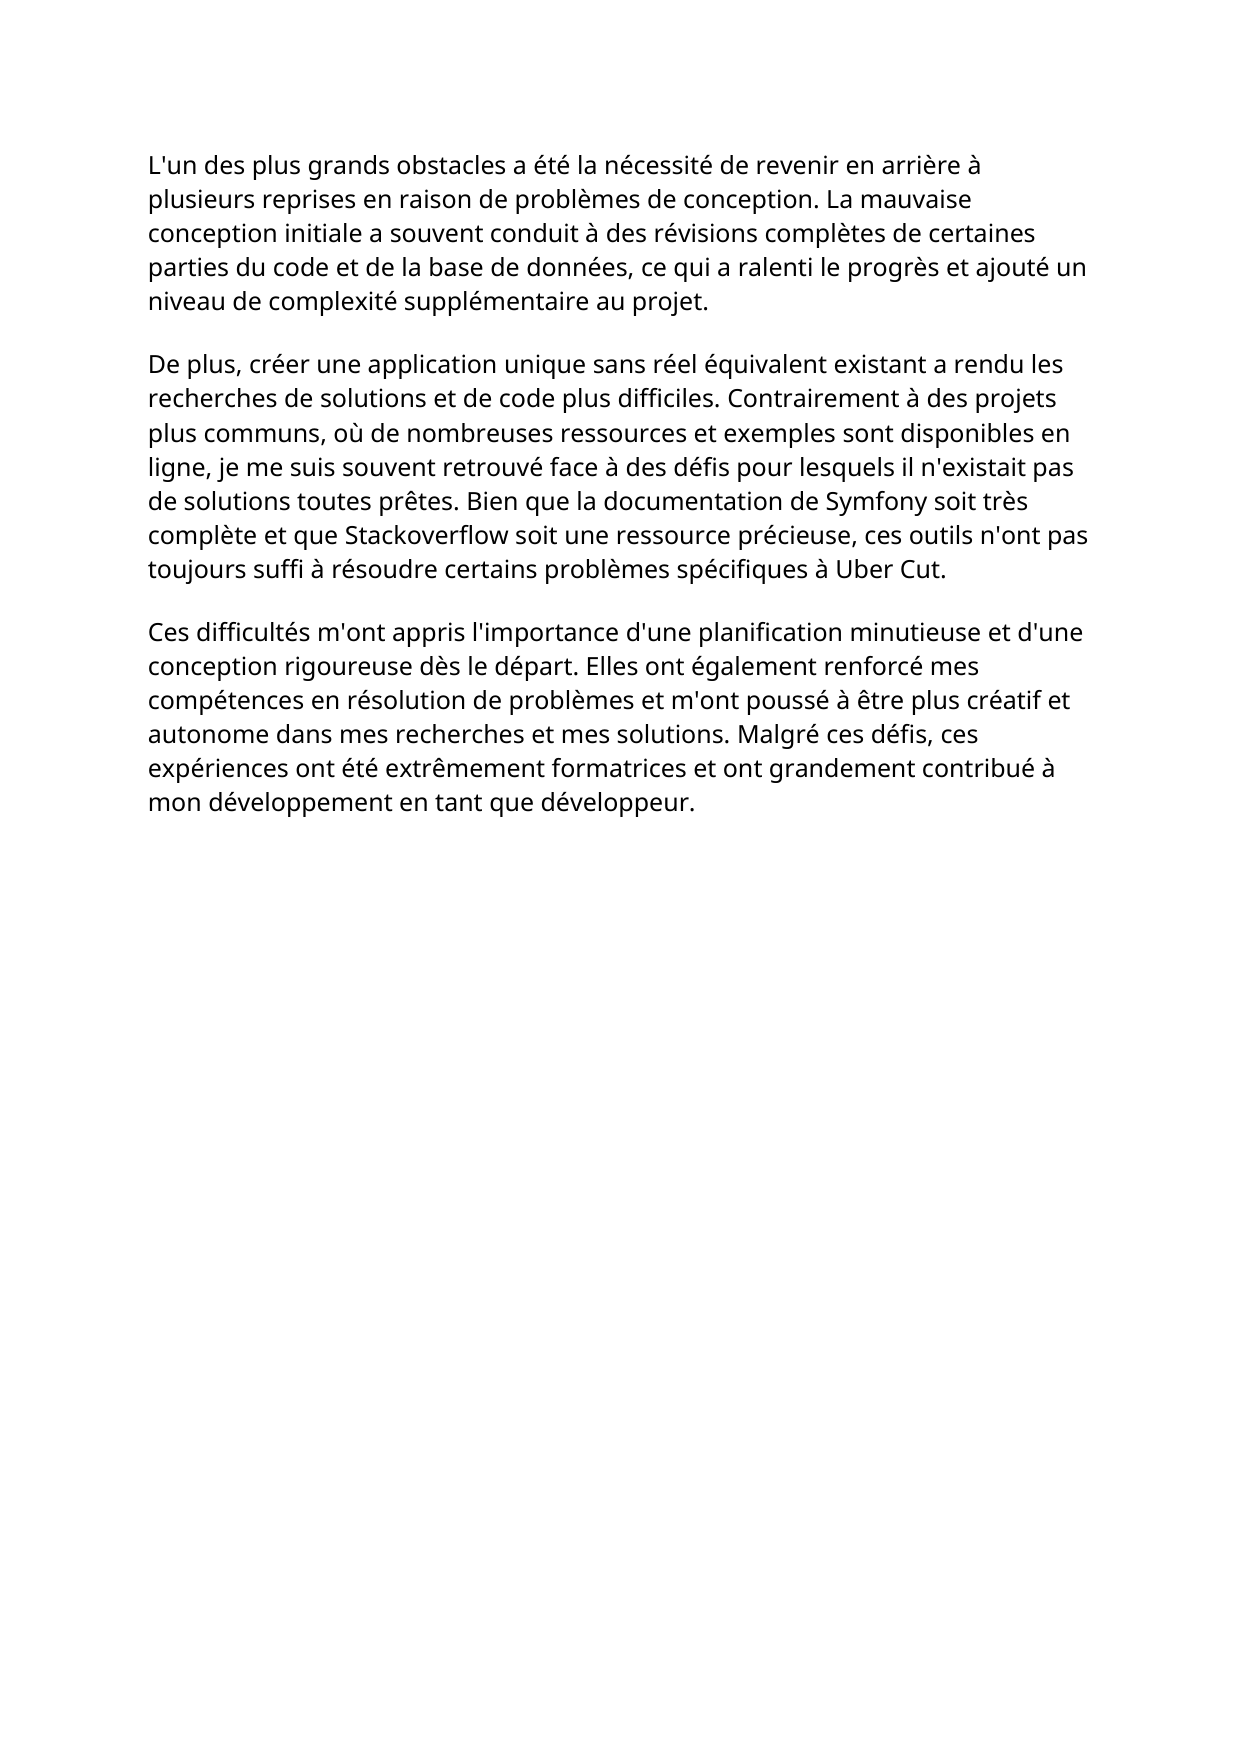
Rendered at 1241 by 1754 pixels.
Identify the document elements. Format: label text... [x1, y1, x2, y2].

text De plus, créer une application unique sans réel équivalent existant a rendu les recherches de solutions et de code plus difficiles. Contrairement à des projets plus communs, où de nombreuses ressources et exemples sont disponibles en ligne, je me suis souvent retrouvé face à des défis pour lesquels il n'existait pas de solutions toutes prêtes. Bien que la documentation de Symfony soit très complète et que Stackoverflow soit une ressource précieuse, ces outils n'ont pas toujours suffi à résoudre certains problèmes spécifiques à Uber Cut. [148, 347, 1093, 586]
text Ces difficultés m'ont appris l'importance d'une planification minutieuse et d'une conception rigoureuse dès le départ. Elles ont également renforcé mes compétences en résolution de problèmes et m'ont poussé à être plus créatif et autonome dans mes recherches et mes solutions. Malgré ces défis, ces expériences ont été extrêmement formatrices et ont grandement contribué à mon développement en tant que développeur. [148, 615, 1093, 819]
text L'un des plus grands obstacles a été la nécessité de revenir en arrière à plusieurs reprises en raison de problèmes de conception. La mauvaise conception initiale a souvent conduit à des révisions complètes de certaines parties du code et de la base de données, ce qui a ralenti le progrès et ajouté un niveau de complexité supplémentaire au projet. [148, 148, 1093, 318]
